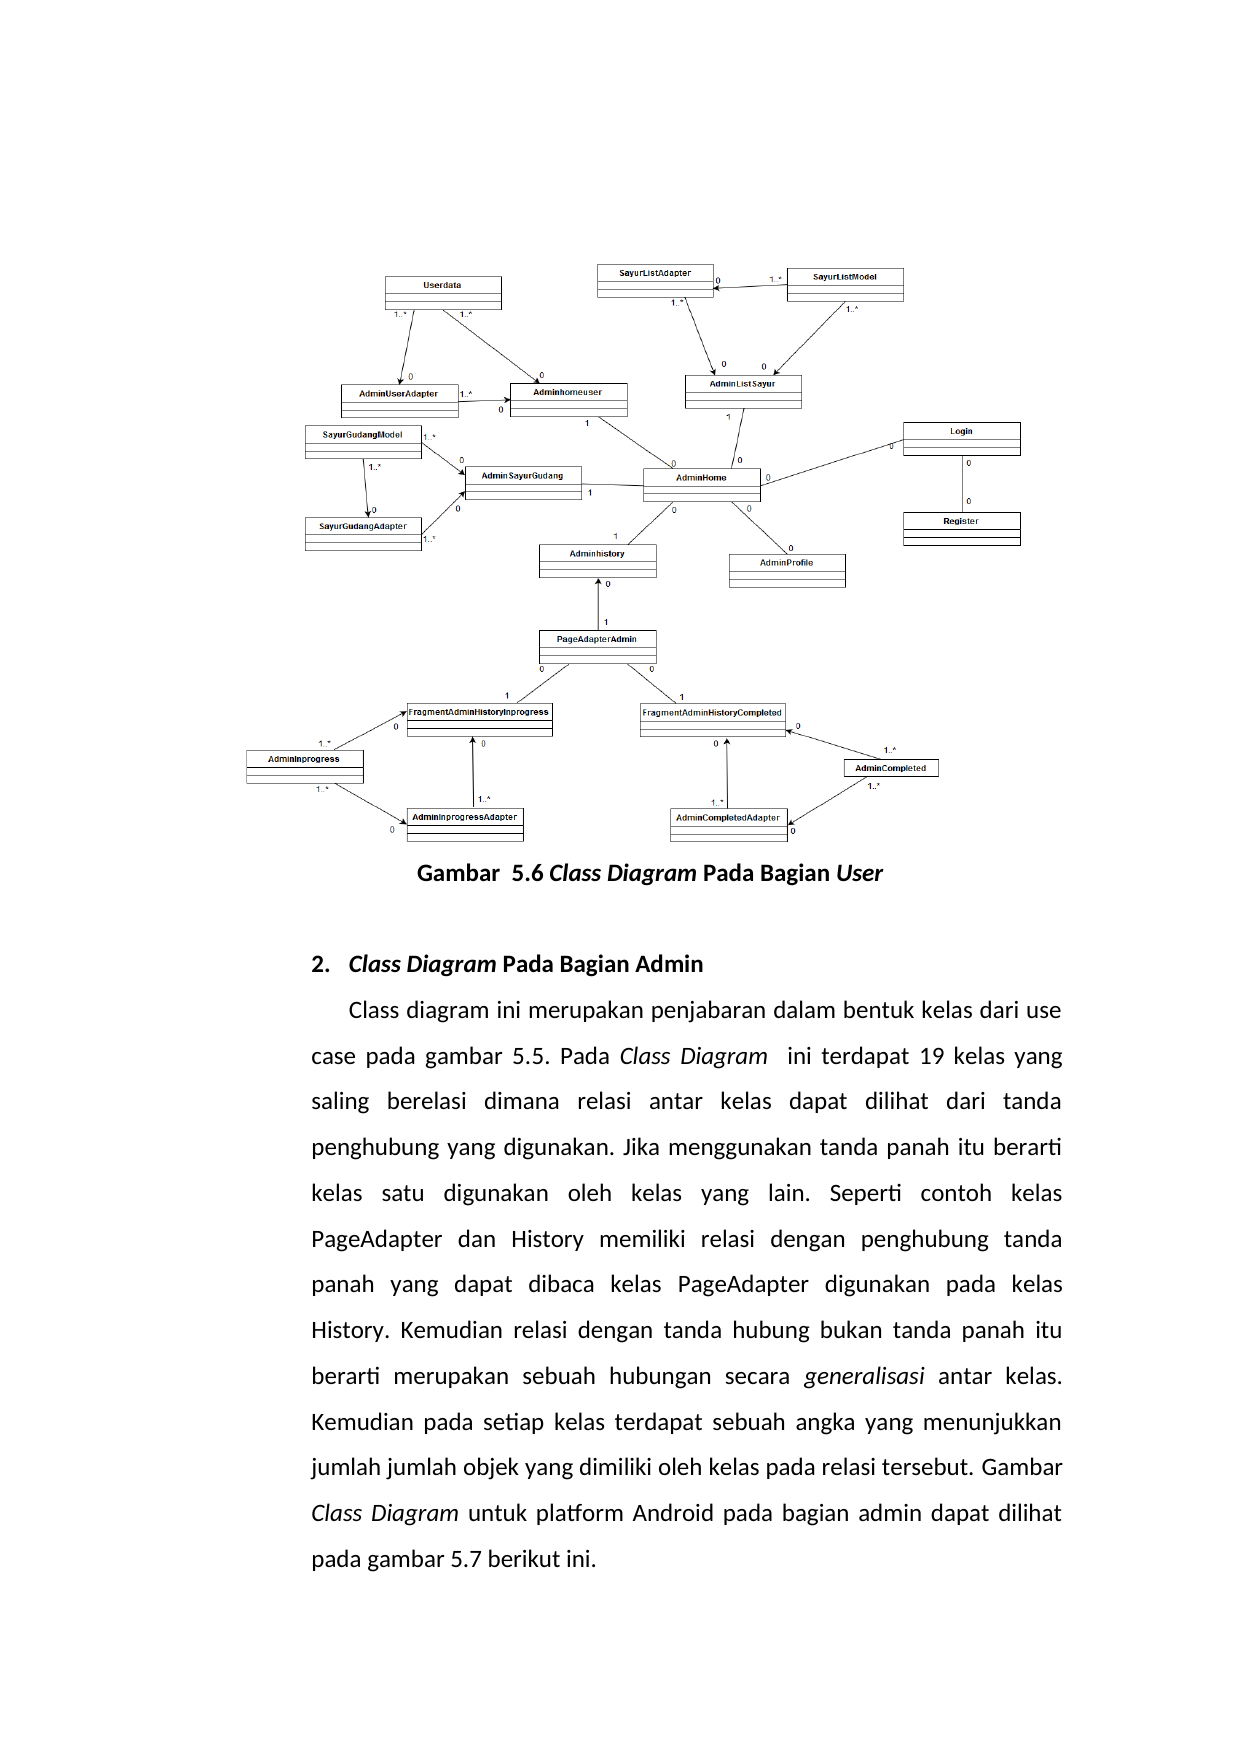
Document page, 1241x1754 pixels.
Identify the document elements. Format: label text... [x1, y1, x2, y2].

list Class Diagram Pada Bagian Admin [311, 948, 1063, 979]
picture [246, 206, 1050, 842]
list Class diagram ini merupakan penjabaran dalam bentuk kelas dari use case pada gambar 5.5. Pada Class Diagram ini terdapat 19 kelas yang saling berelasi dimana relasi antar kelas dapat dilihat dari tanda penghubung yang digunakan. Jika menggunakan tanda panah itu berarti kelas satu digunakan oleh kelas yang lain. Seperti contoh kelas PageAdapter dan History memiliki relasi dengan penghubung tanda panah yang dapat dibaca kelas PageAdapter digunakan pada kelas History. Kemudian relasi dengan tanda hubung bukan tanda panah itu berarti merupakan sebuah hubungan secara generalisasi antar kelas. Kemudian pada setiap kelas terdapat sebuah angka yang menunjukkan jumlah jumlah objek yang dimiliki oleh kelas pada relasi tersebut. Gambar Class Diagram untuk platform Android pada bagian admin dapat dilihat pada gambar 5.7 berikut ini. [311, 994, 1063, 1573]
subtitle Gambar 5.6 Class Diagram Pada Bagian User [235, 857, 1064, 887]
